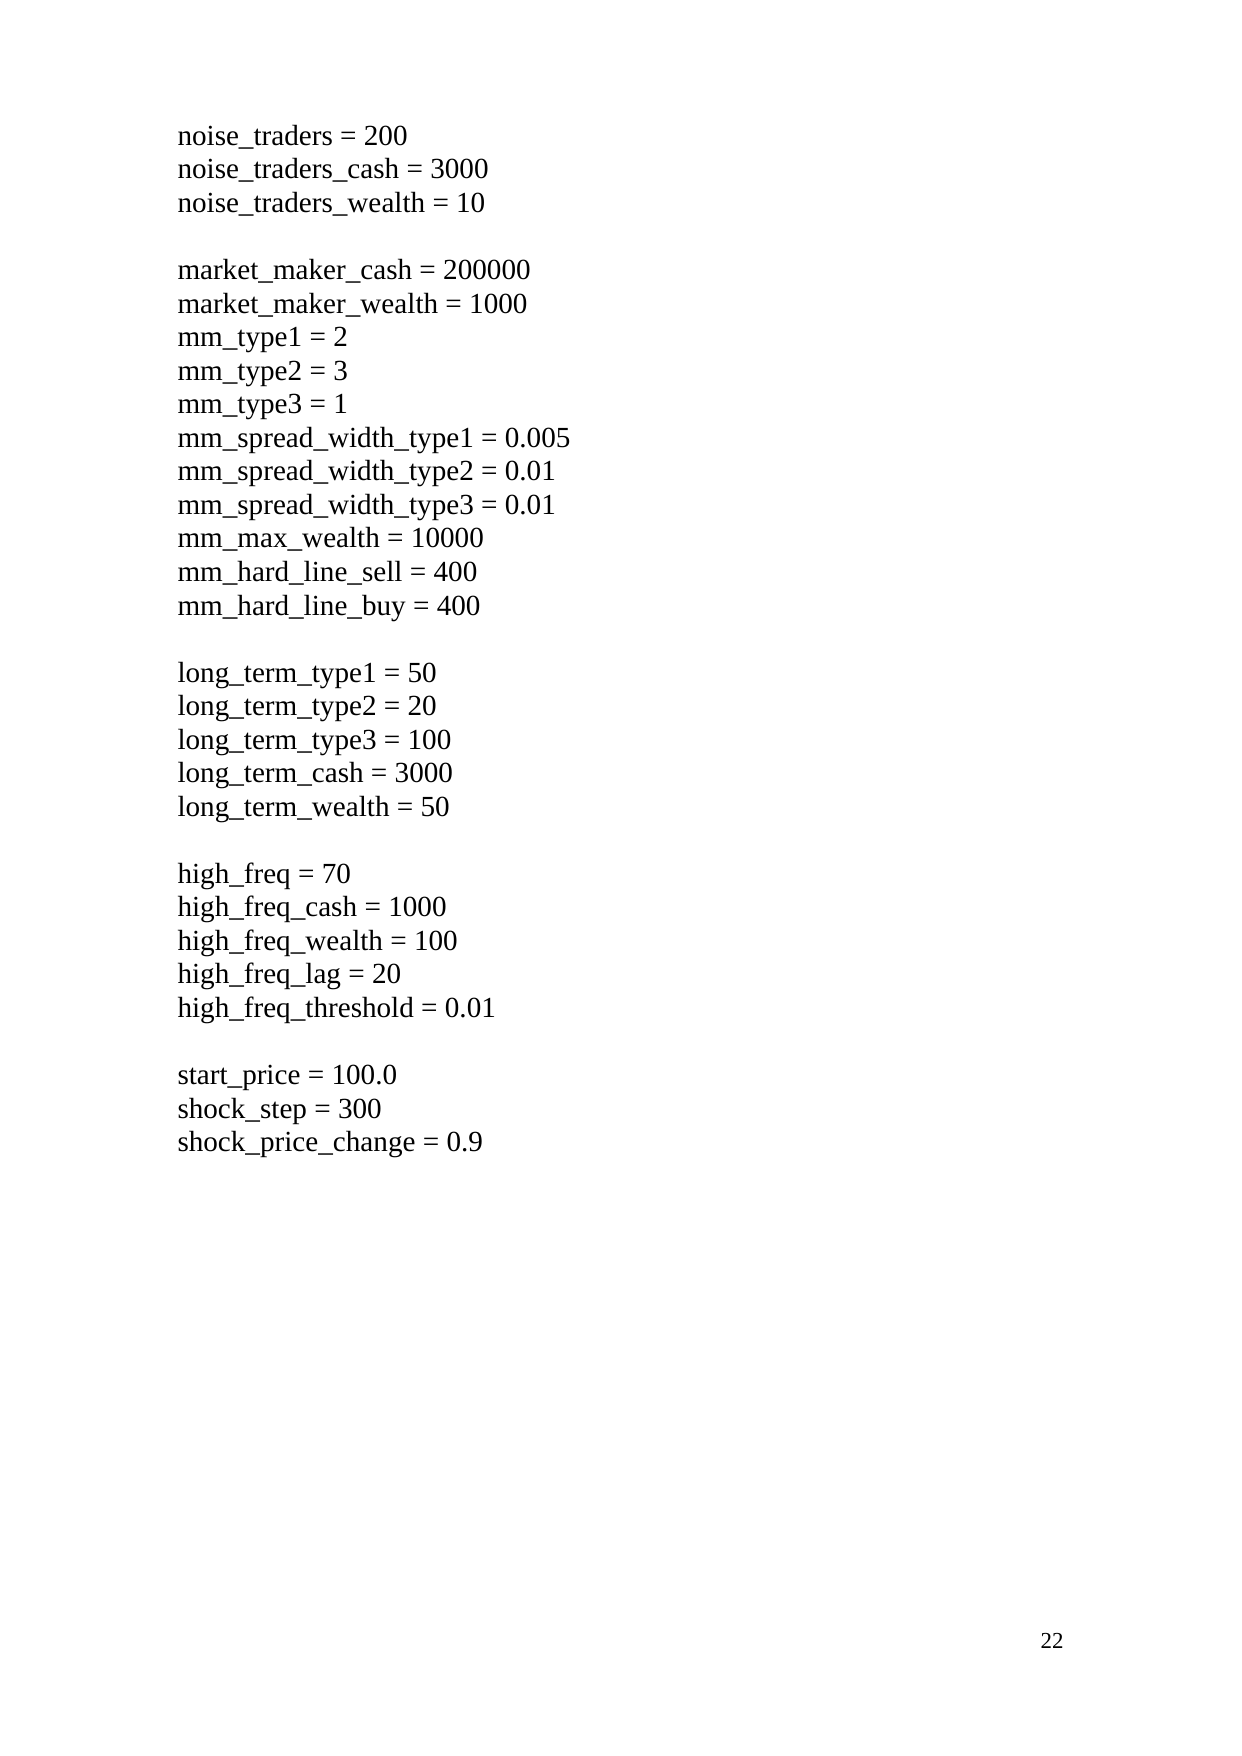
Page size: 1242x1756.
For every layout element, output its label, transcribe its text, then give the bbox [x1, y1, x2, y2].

text noise_traders = 200 noise_traders_cash = 3000 noise_traders_wealth = 10 market_maker_cash = 200000 market_maker_wealth = 1000 mm_type1 = 2 mm_type2 = 3 mm_type3 = 1 mm_spread_width_type1 = 0.005 mm_spread_width_type2 = 0.01 mm_spread_width_type3 = 0.01 mm_max_wealth = 10000 mm_hard_line_sell = 400 mm_hard_line_buy = 400 long_term_type1 = 50 long_term_type2 = 20 long_term_type3 = 100 long_term_cash = 3000 long_term_wealth = 50 high_freq = 70 high_freq_cash = 1000 high_freq_wealth = 100 high_freq_lag = 20 high_freq_threshold = 0.01 start_price = 100.0 shock_step = 300 shock_price_change = 0.9 [177, 118, 1063, 1158]
